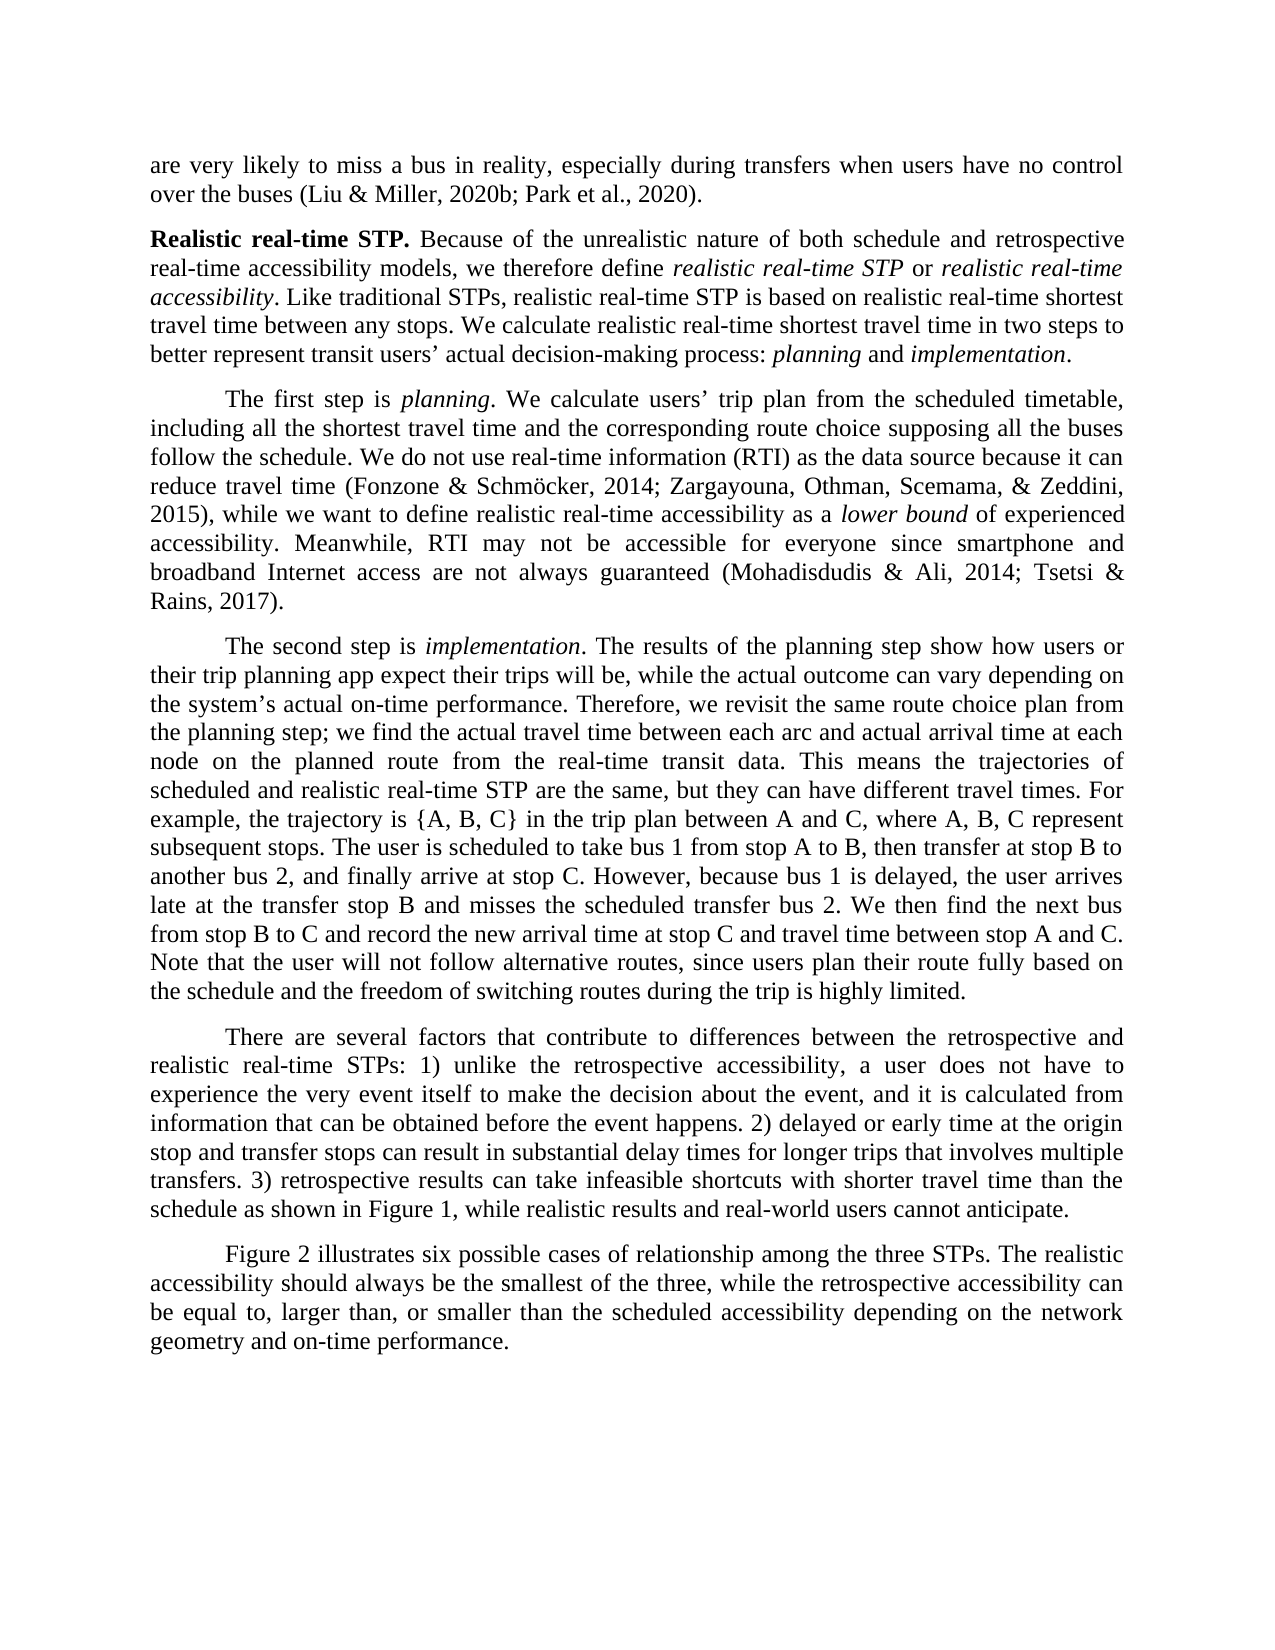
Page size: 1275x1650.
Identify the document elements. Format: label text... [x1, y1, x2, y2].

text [150, 150, 1125, 207]
text The first step is planning. We calculate users’ trip plan from the scheduled timetable, including all the shortest travel time and the corresponding route choice supposing all the buses follow the schedule. We do not use real-time information (RTI) as the data source because it can reduce travel time (Fonzone & Schmöcker, 2014; Zargayouna, Othman, Scemama, & Zeddini, 2015), while we want to define realistic real-time accessibility as a lower bound of experienced accessibility. Meanwhile, RTI may not be accessible for everyone since smartphone and broadband Internet access are not always guaranteed (Mohadisdudis & Ali, 2014; Tsetsi & Rains, 2017). [150, 384, 1125, 614]
text There are several factors that contribute to differences between the retrospective and realistic real-time STPs: 1) unlike the retrospective accessibility, a user does not have to experience the very event itself to make the decision about the event, and it is calculated from information that can be obtained before the event happens. 2) delayed or early time at the origin stop and transfer stops can result in substantial delay times for longer trips that involves multiple transfers. 3) retrospective results can take infeasible shortcuts with shorter travel time than the schedule as shown in Figure 1, while realistic results and real-world users cannot anticipate. [150, 1022, 1125, 1223]
text The second step is implementation. The results of the planning step show how users or their trip planning app expect their trips will be, while the actual outcome can vary depending on the system’s actual on-time performance. Therefore, we revisit the same route choice plan from the planning step; we find the actual travel time between each arc and actual arrival time at each node on the planned route from the real-time transit data. This means the trajectories of scheduled and realistic real-time STP are the same, but they can have different travel times. For example, the trajectory is {A, B, C} in the trip plan between A and C, where A, B, C represent subsequent stops. The user is scheduled to take bus 1 from stop A to B, then transfer at stop B to another bus 2, and finally arrive at stop C. However, because bus 1 is delayed, the user arrives late at the transfer stop B and misses the scheduled transfer bus 2. We then find the next bus from stop B to C and record the new arrival time at stop C and travel time between stop A and C. Note that the user will not follow alternative routes, since users plan their route fully based on the schedule and the freedom of switching routes during the trip is highly limited. [150, 631, 1125, 1005]
text Realistic real-time STP. Because of the unrealistic nature of both schedule and retrospective real-time accessibility models, we therefore define realistic real-time STP or realistic real-time accessibility. Like traditional STPs, realistic real-time STP is based on realistic real-time shortest travel time between any stops. We calculate realistic real-time shortest travel time in two steps to better represent transit users’ actual decision-making process: planning and implementation. [150, 224, 1125, 368]
text Figure 2 illustrates six possible cases of relationship among the three STPs. The realistic accessibility should always be the smallest of the three, while the retrospective accessibility can be equal to, larger than, or smaller than the scheduled accessibility depending on the network geometry and on-time performance. [150, 1239, 1125, 1354]
